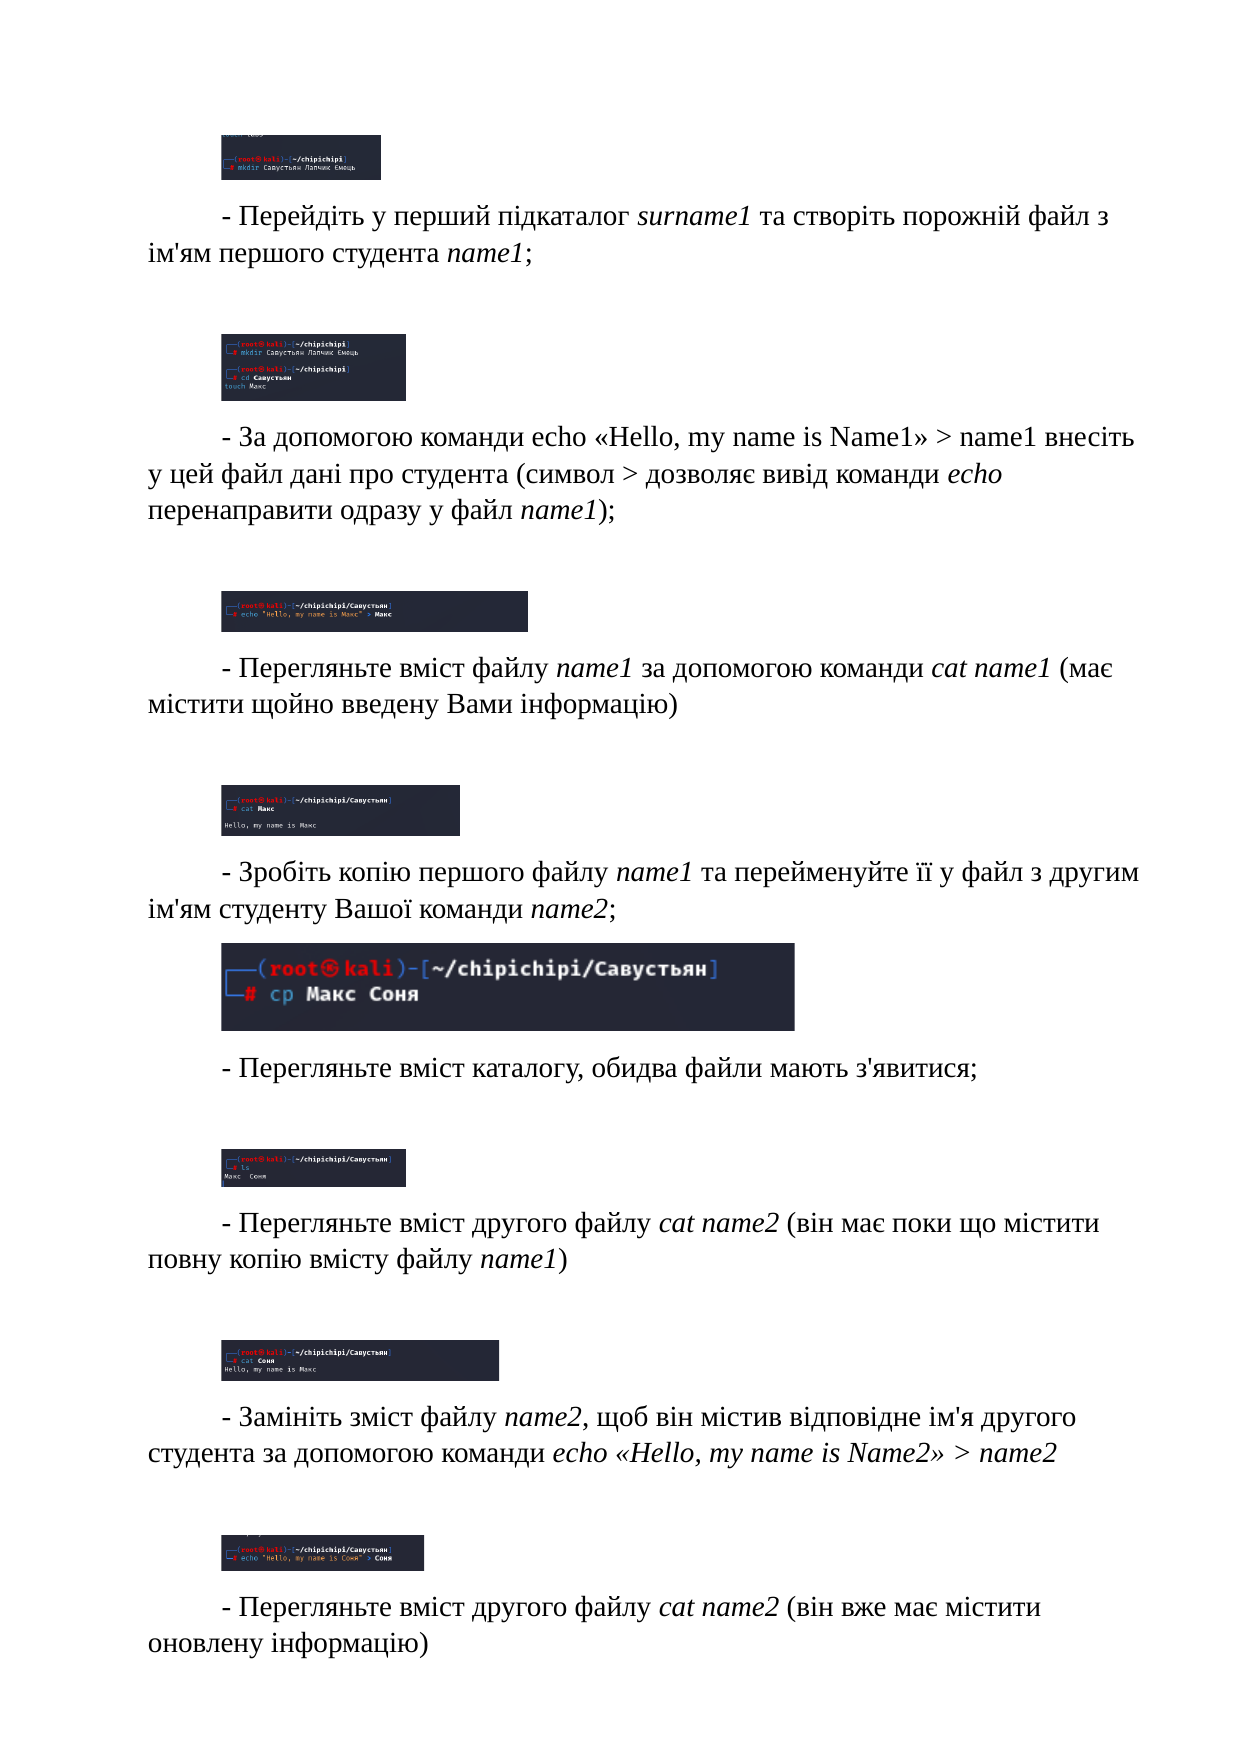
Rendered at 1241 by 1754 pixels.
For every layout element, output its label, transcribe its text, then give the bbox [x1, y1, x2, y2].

text - Перейдіть у перший підкаталог surname1 та створіть порожній файл з ім'ям першого студента name1; [148, 198, 1152, 268]
text - Перегляньте вміст другого файлу cat name2 (він вже має містити оновлену інформацію) [148, 1589, 1152, 1659]
picture [221, 591, 528, 632]
text - Зробіть копію першого файлу name1 та перейменуйте її у файл з другим ім'ям студенту Вашої команди name2; [148, 854, 1152, 924]
picture [221, 785, 460, 836]
text - Перегляньте вміст другого файлу cat name2 (він має поки що містити повну копію вмісту файлу name1) [148, 1205, 1152, 1275]
text - Перегляньте вміст каталогу, обидва файли мають з'явитися; [148, 1050, 1152, 1083]
picture [221, 334, 406, 401]
picture [221, 135, 381, 180]
picture [221, 1535, 425, 1571]
picture [221, 1149, 406, 1187]
picture [221, 1340, 500, 1381]
text - Перегляньте вміст файлу name1 за допомогою команди cat name1 (має містити щойно введену Вами інформацію) [148, 650, 1152, 719]
text - За допомогою команди echo «Hello, my name is Name1» > name1 внесіть у цей файл дані про студента (символ > дозволяє вивід команди echo перенаправити одразу у файл name1); [148, 419, 1152, 525]
picture [221, 943, 795, 1031]
text - Замініть зміст файлу name2, щоб він містив відповідне ім'я другого студента за допомогою команди echo «Hello, my name is Name2» > name2 [148, 1399, 1152, 1469]
